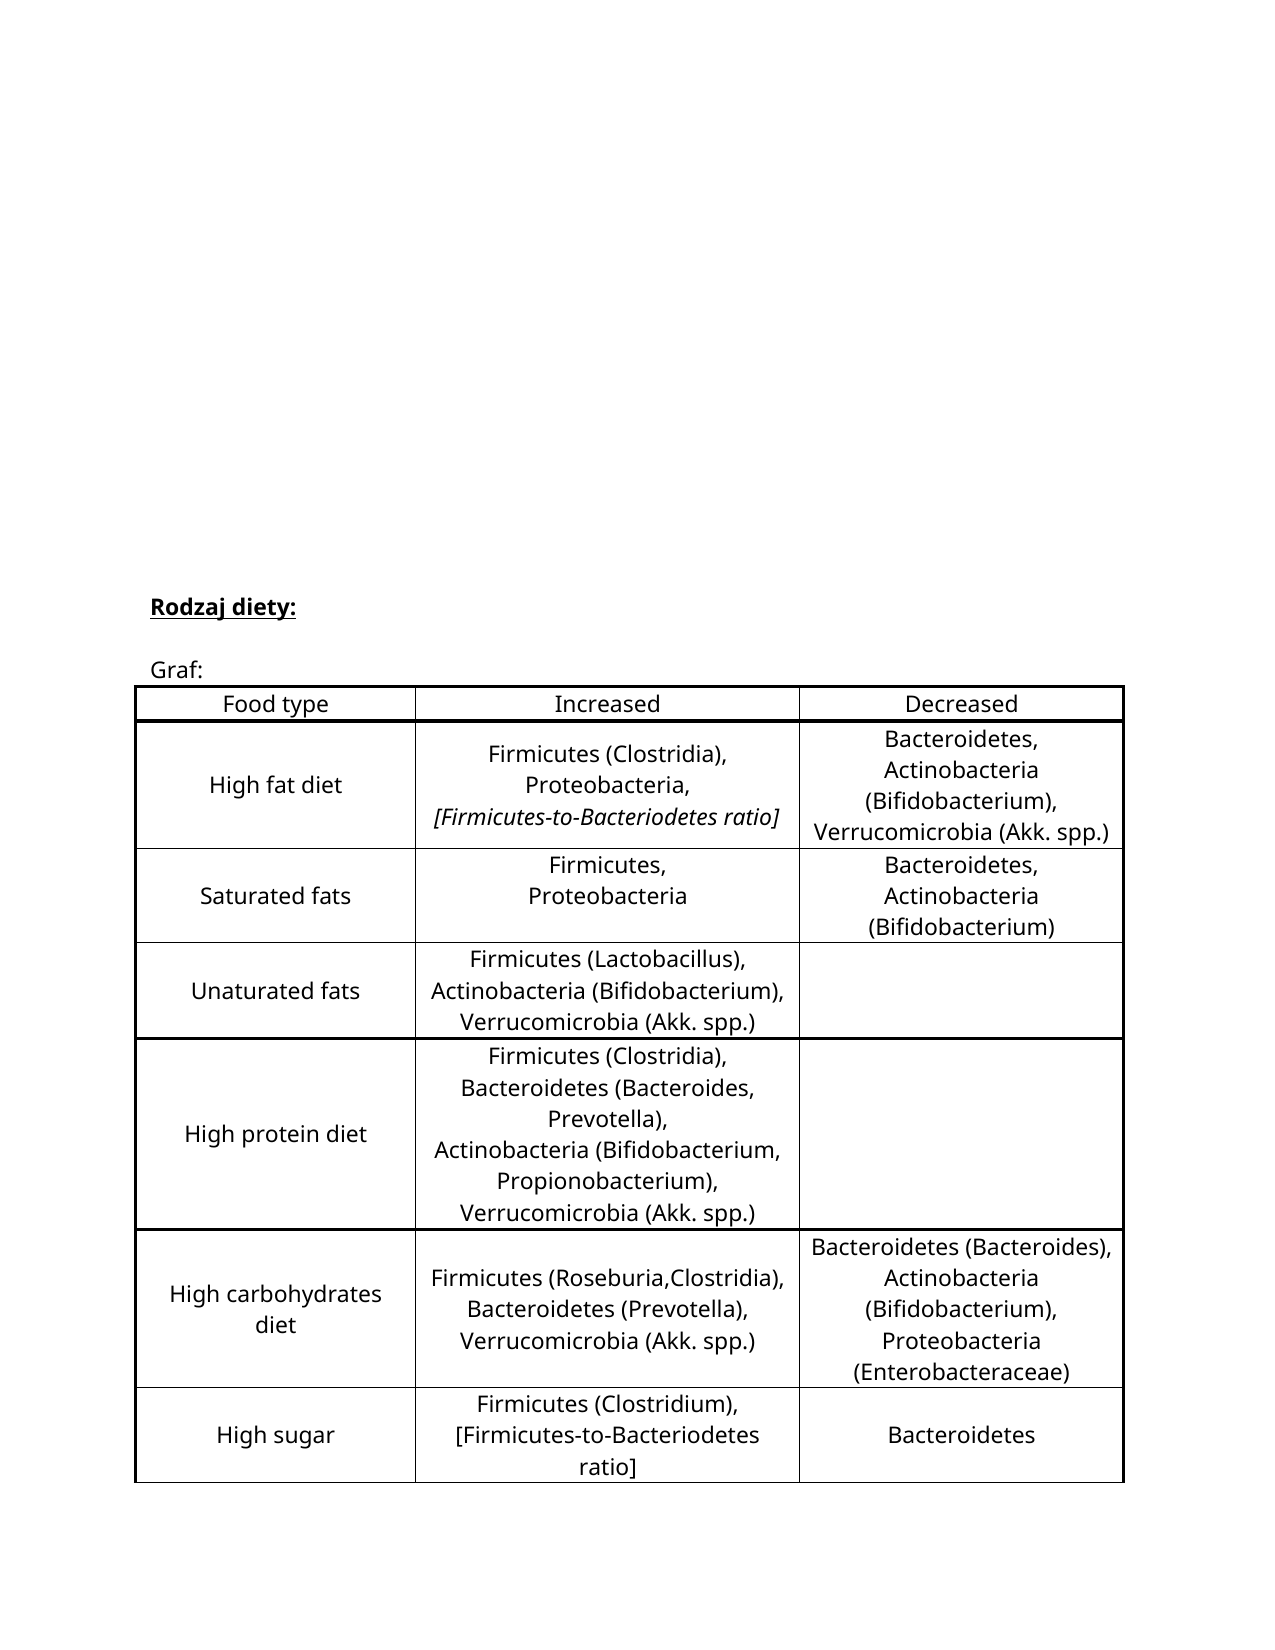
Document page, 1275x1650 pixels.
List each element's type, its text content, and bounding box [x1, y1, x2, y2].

text Rodzaj diety: [150, 591, 1125, 622]
table_header Food type [137, 688, 415, 719]
table_cell Firmicutes (Clostridia), Proteobacteria, [Firmicutes-to-Bacteriodetes ratio] [416, 723, 799, 847]
table_cell Bacteroidetes (Bacteroides), Actinobacteria (Bifidobacterium), Proteobacteria (Enterobacteraceae) [800, 1231, 1122, 1387]
table_cell [800, 1040, 1122, 1228]
table_header Increased [416, 688, 799, 719]
table_cell High protein diet [137, 1040, 415, 1228]
table_cell Saturated fats [137, 849, 415, 942]
table_cell High carbohydrates diet [137, 1231, 415, 1387]
table_cell Firmicutes (Clostridium), [Firmicutes-to-Bacteriodetes ratio] [416, 1388, 799, 1482]
table_cell Firmicutes (Clostridia), Bacteroidetes (Bacteroides, Prevotella), Actinobacteria (Bifidobacterium, Propionobacterium), Verrucomicrobia (Akk. spp.) [416, 1040, 799, 1228]
table_header Decreased [800, 688, 1122, 719]
table_cell High sugar [137, 1388, 415, 1482]
table_cell Unaturated fats [137, 943, 415, 1037]
table_cell High fat diet [137, 723, 415, 847]
table_cell Firmicutes (Lactobacillus), Actinobacteria (Bifidobacterium), Verrucomicrobia (Akk. spp.) [416, 943, 799, 1037]
table_cell Firmicutes (Roseburia,Clostridia), Bacteroidetes (Prevotella), Verrucomicrobia (Akk. spp.) [416, 1231, 799, 1387]
text Graf: [150, 654, 1125, 685]
table_cell Bacteroidetes [800, 1388, 1122, 1482]
table_cell Bacteroidetes, Actinobacteria (Bifidobacterium), Verrucomicrobia (Akk. spp.) [800, 723, 1122, 847]
table_cell [800, 943, 1122, 1037]
table_cell Bacteroidetes, Actinobacteria (Bifidobacterium) [800, 849, 1122, 942]
table_cell Firmicutes, Proteobacteria [416, 849, 799, 942]
